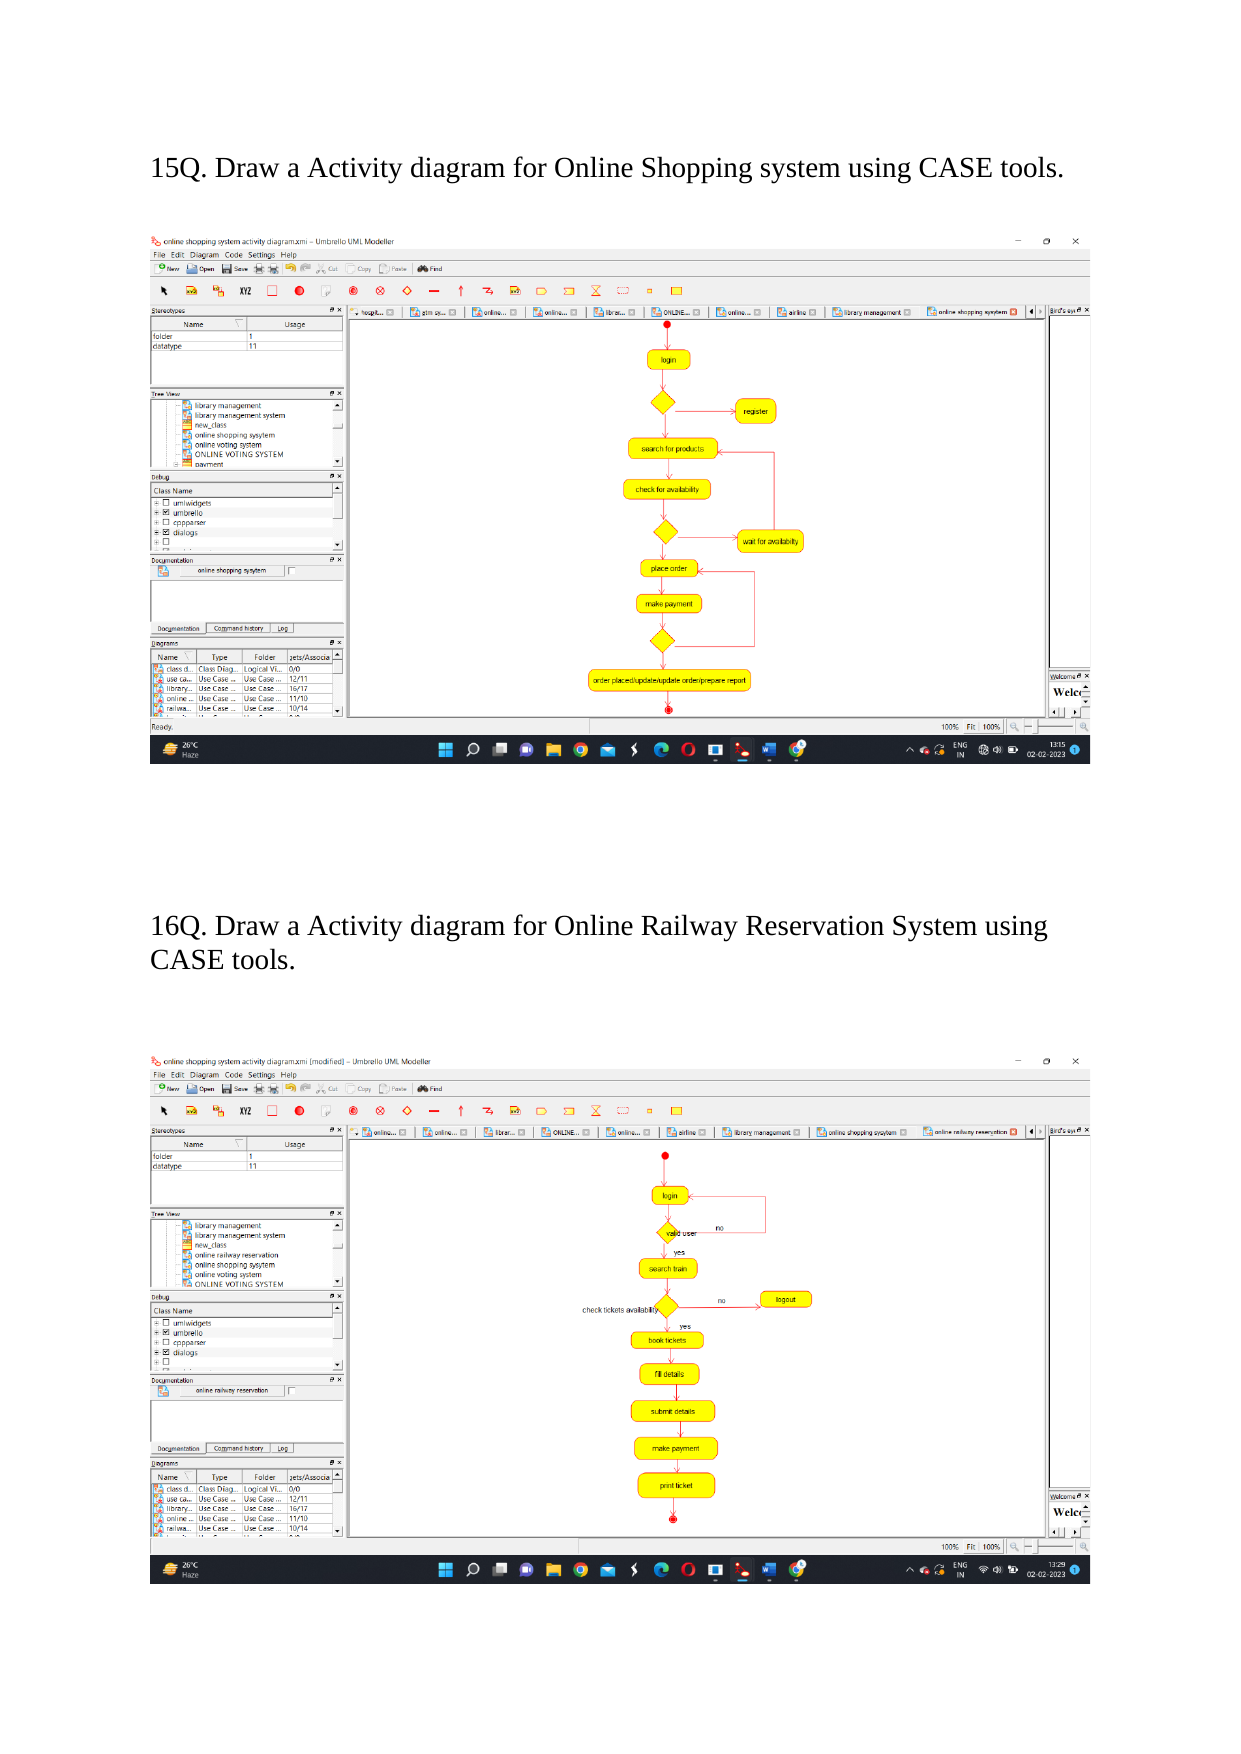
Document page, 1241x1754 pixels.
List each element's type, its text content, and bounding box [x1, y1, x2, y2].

text 16Q. Draw a Activity diagram for Online Railway Reservation System using CASE tools. [150, 908, 1090, 975]
text 15Q. Draw a Activity diagram for Online Shopping system using CASE tools. [150, 150, 1090, 183]
picture [150, 235, 1091, 764]
picture [150, 1054, 1091, 1584]
